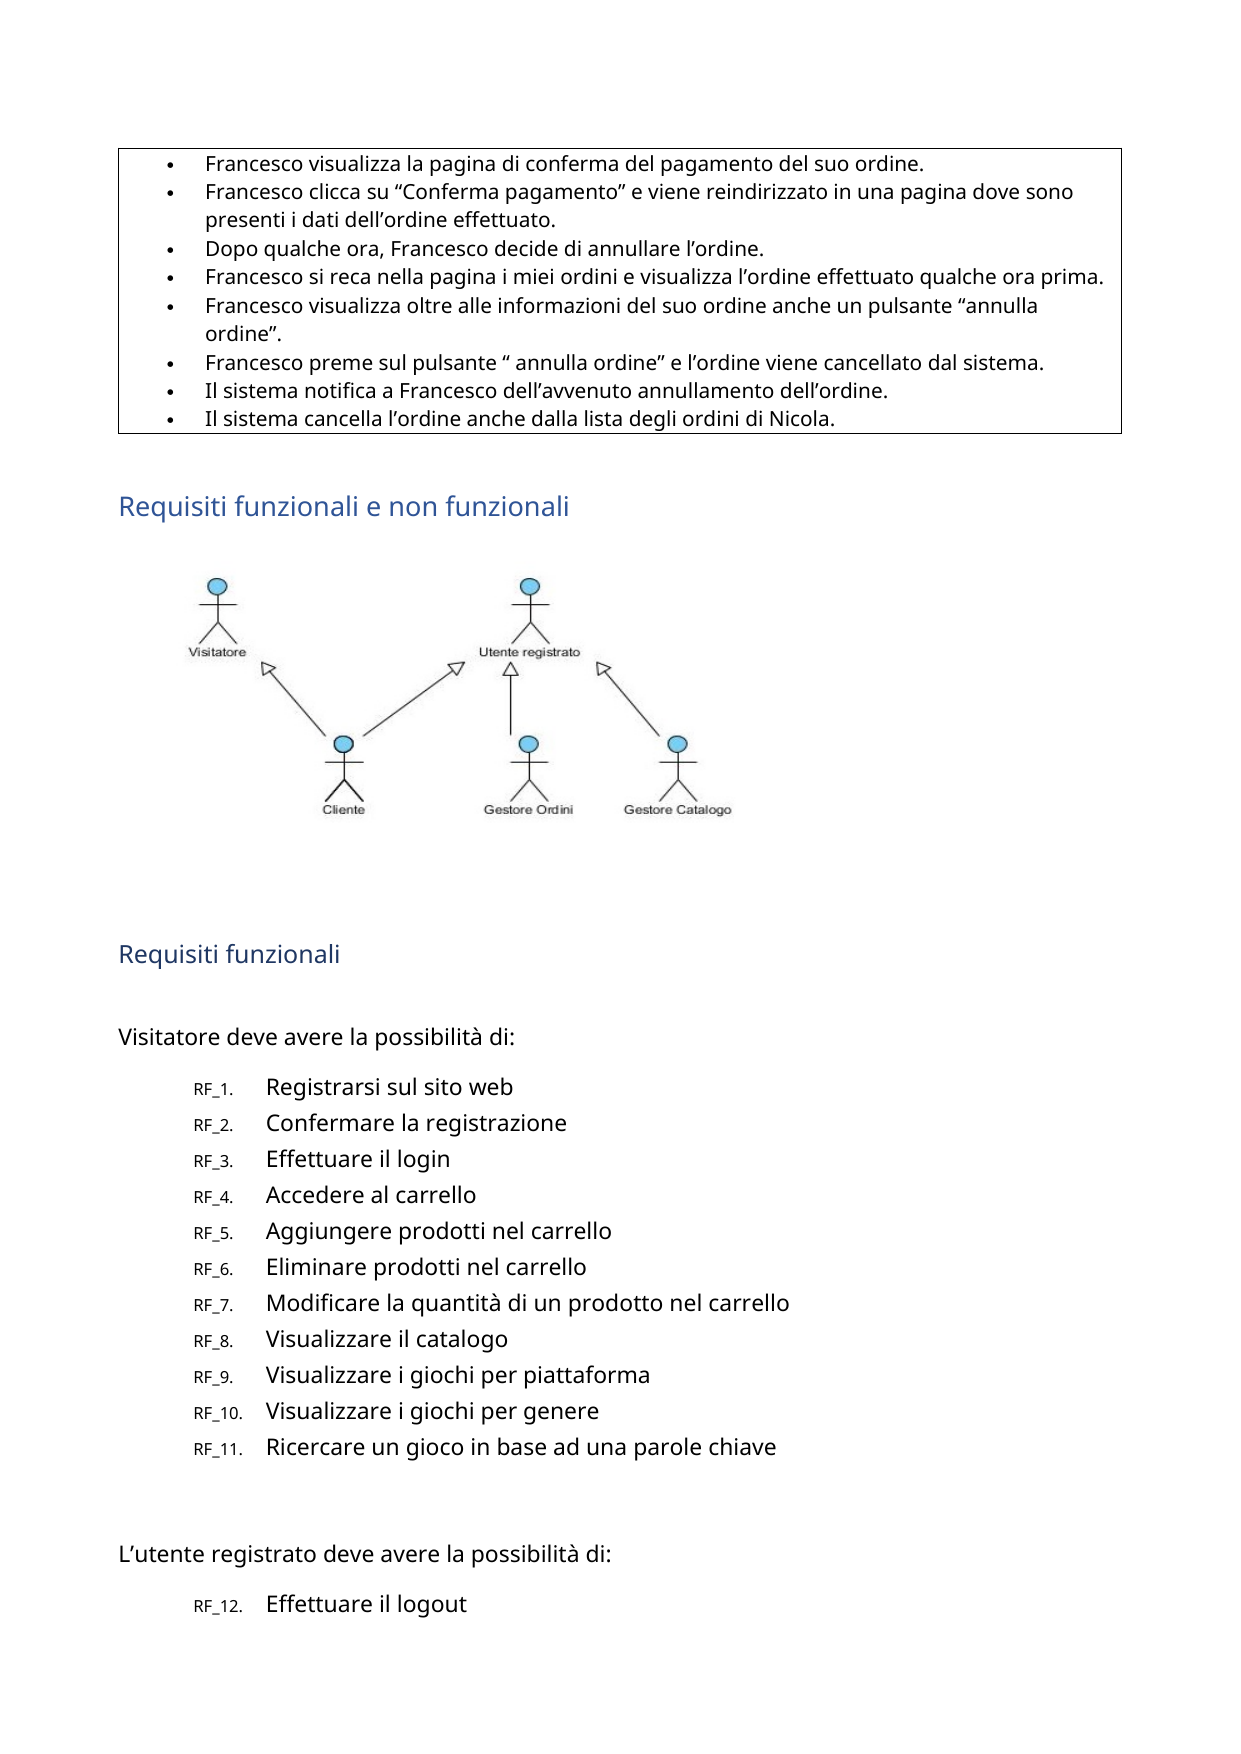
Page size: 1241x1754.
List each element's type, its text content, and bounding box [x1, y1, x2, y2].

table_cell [119, 149, 1121, 433]
list Ricercare un gioco in base ad una parole chiave [193, 1431, 1122, 1462]
list Confermare la registrazione [193, 1107, 1122, 1138]
text Visitatore deve avere la possibilità di: [118, 1021, 1122, 1052]
list Effettuare il logout [193, 1588, 1122, 1619]
list Visualizzare i giochi per genere [193, 1394, 1122, 1426]
list Aggiungere prodotti nel carrello [193, 1215, 1122, 1246]
list Visualizzare i giochi per piattaforma [193, 1359, 1122, 1390]
list Visualizzare il catalogo [193, 1323, 1122, 1354]
list Accedere al carrello [193, 1179, 1122, 1210]
picture [155, 527, 814, 878]
list Eliminare prodotti nel carrello [193, 1251, 1122, 1282]
subtitle Requisiti funzionali e non funzionali [118, 487, 1122, 524]
list Registrarsi sul sito web [193, 1071, 1122, 1102]
list Modificare la quantità di un prodotto nel carrello [193, 1287, 1122, 1318]
list Effettuare il login [193, 1143, 1122, 1174]
subtitle Requisiti funzionali [118, 937, 1122, 971]
text L’utente registrato deve avere la possibilità di: [118, 1538, 1122, 1569]
